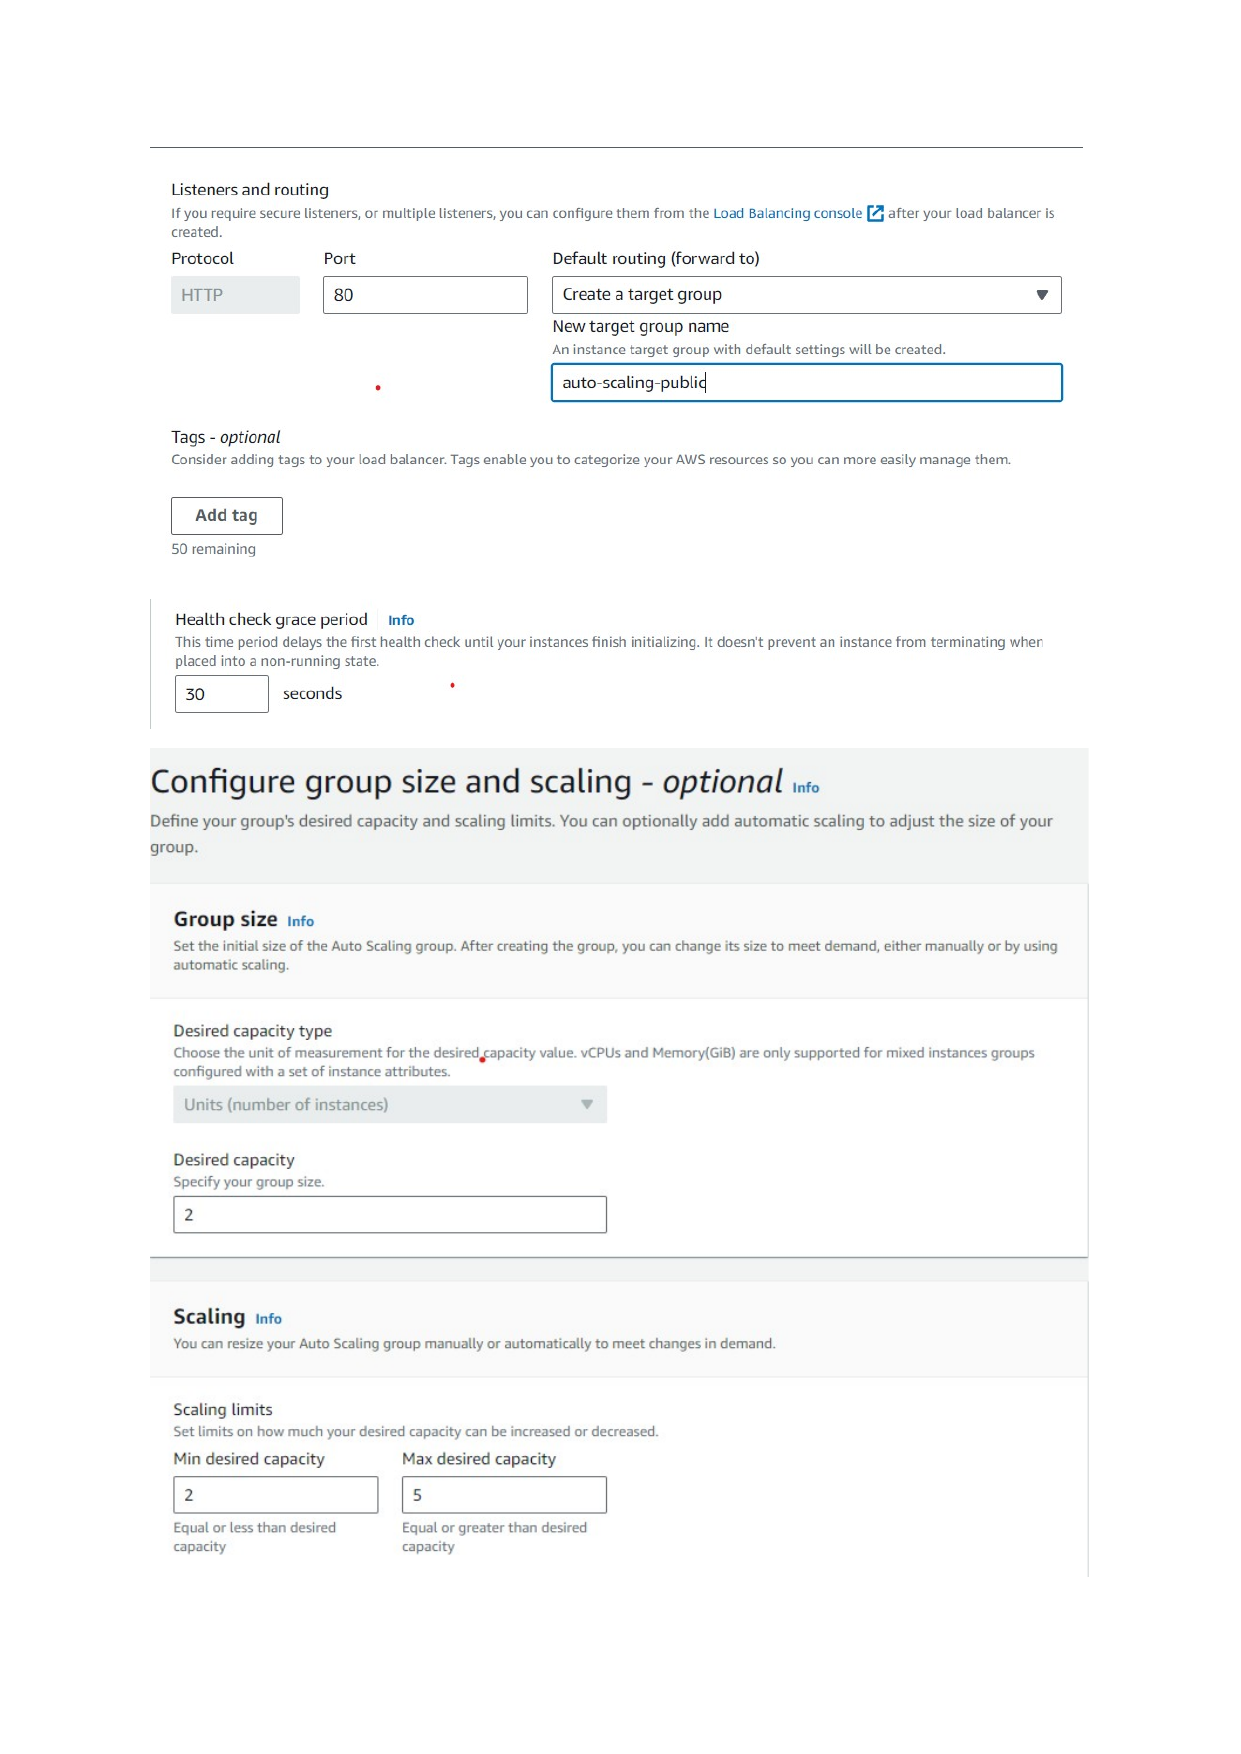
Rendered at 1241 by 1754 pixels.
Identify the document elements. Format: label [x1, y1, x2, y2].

picture [150, 147, 1083, 557]
picture [150, 748, 1089, 1577]
picture [150, 599, 1043, 729]
